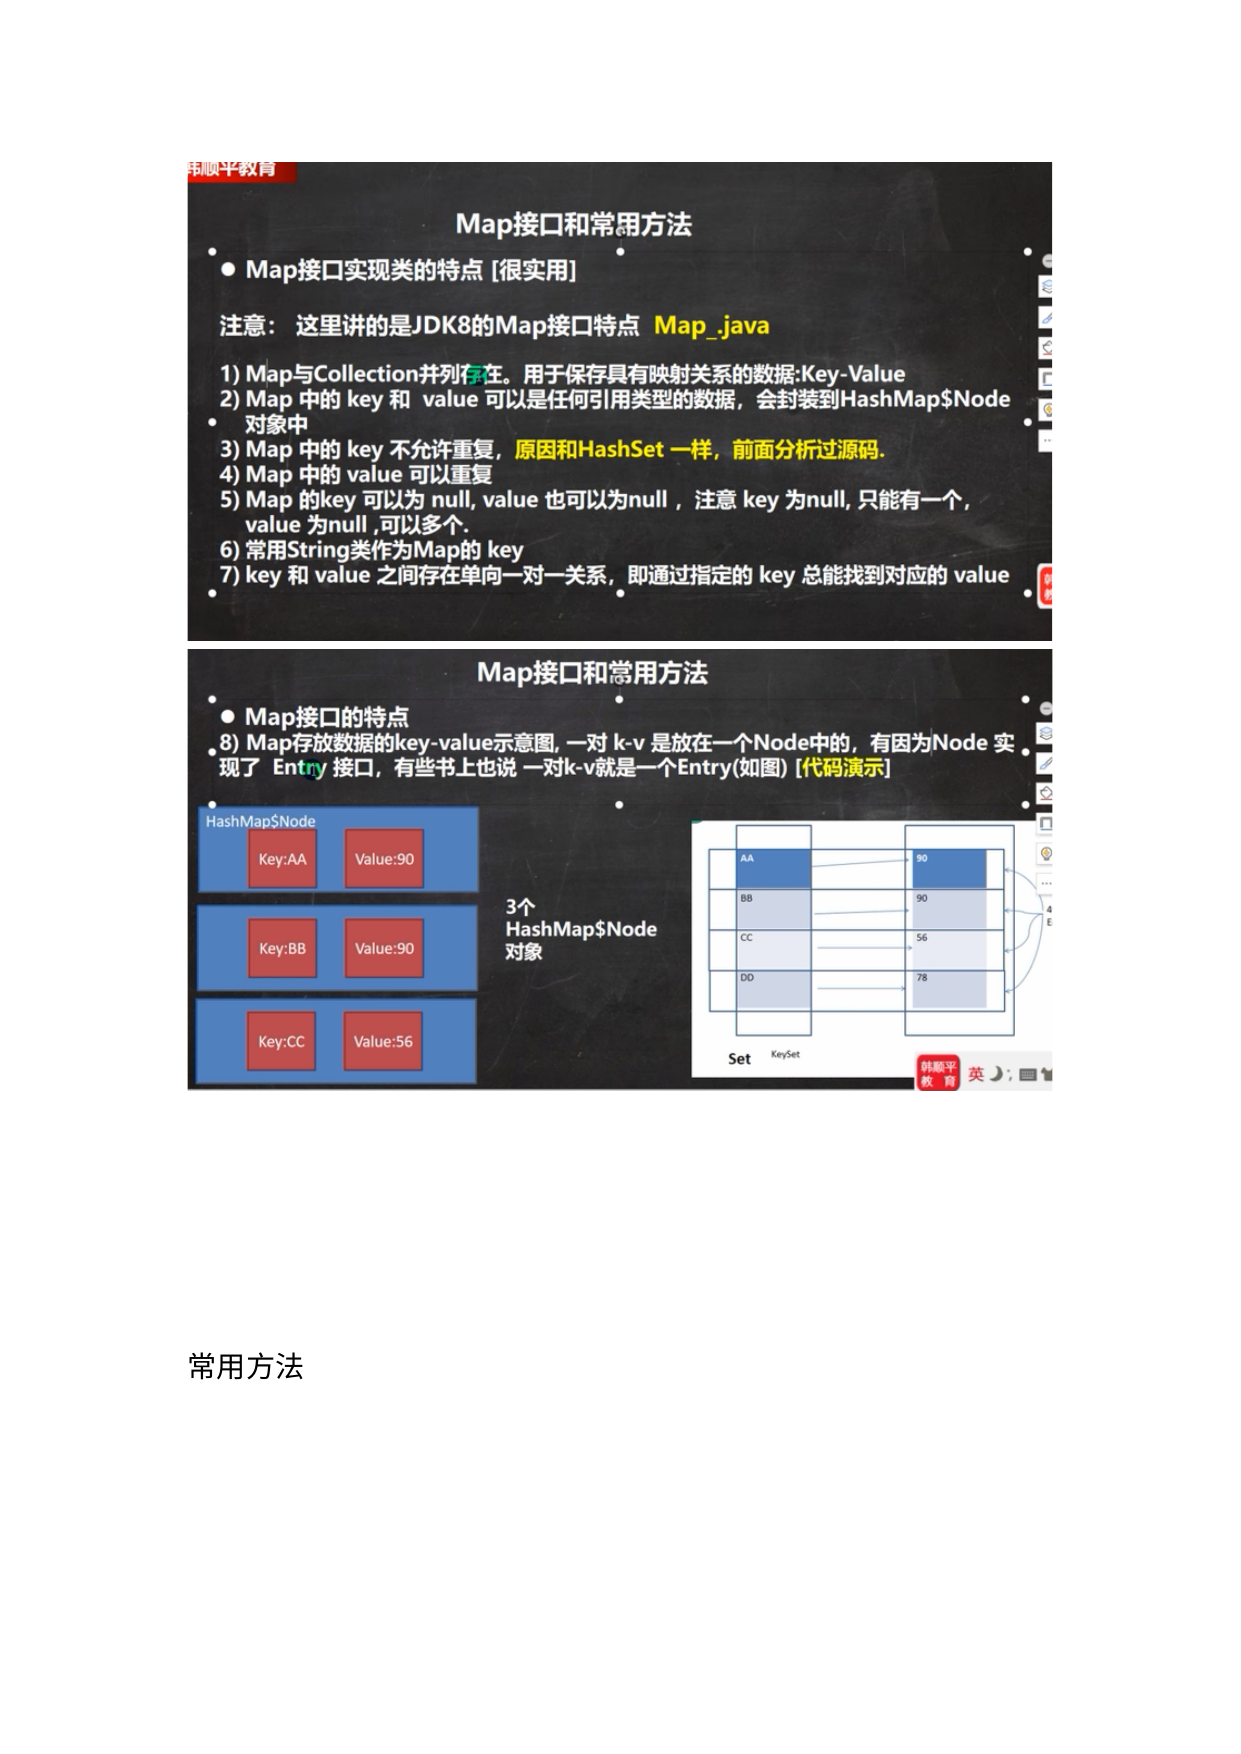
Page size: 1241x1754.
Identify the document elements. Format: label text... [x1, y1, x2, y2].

picture [187, 649, 1053, 1091]
list 常用方法 [187, 1332, 1053, 1397]
picture [187, 162, 1053, 641]
